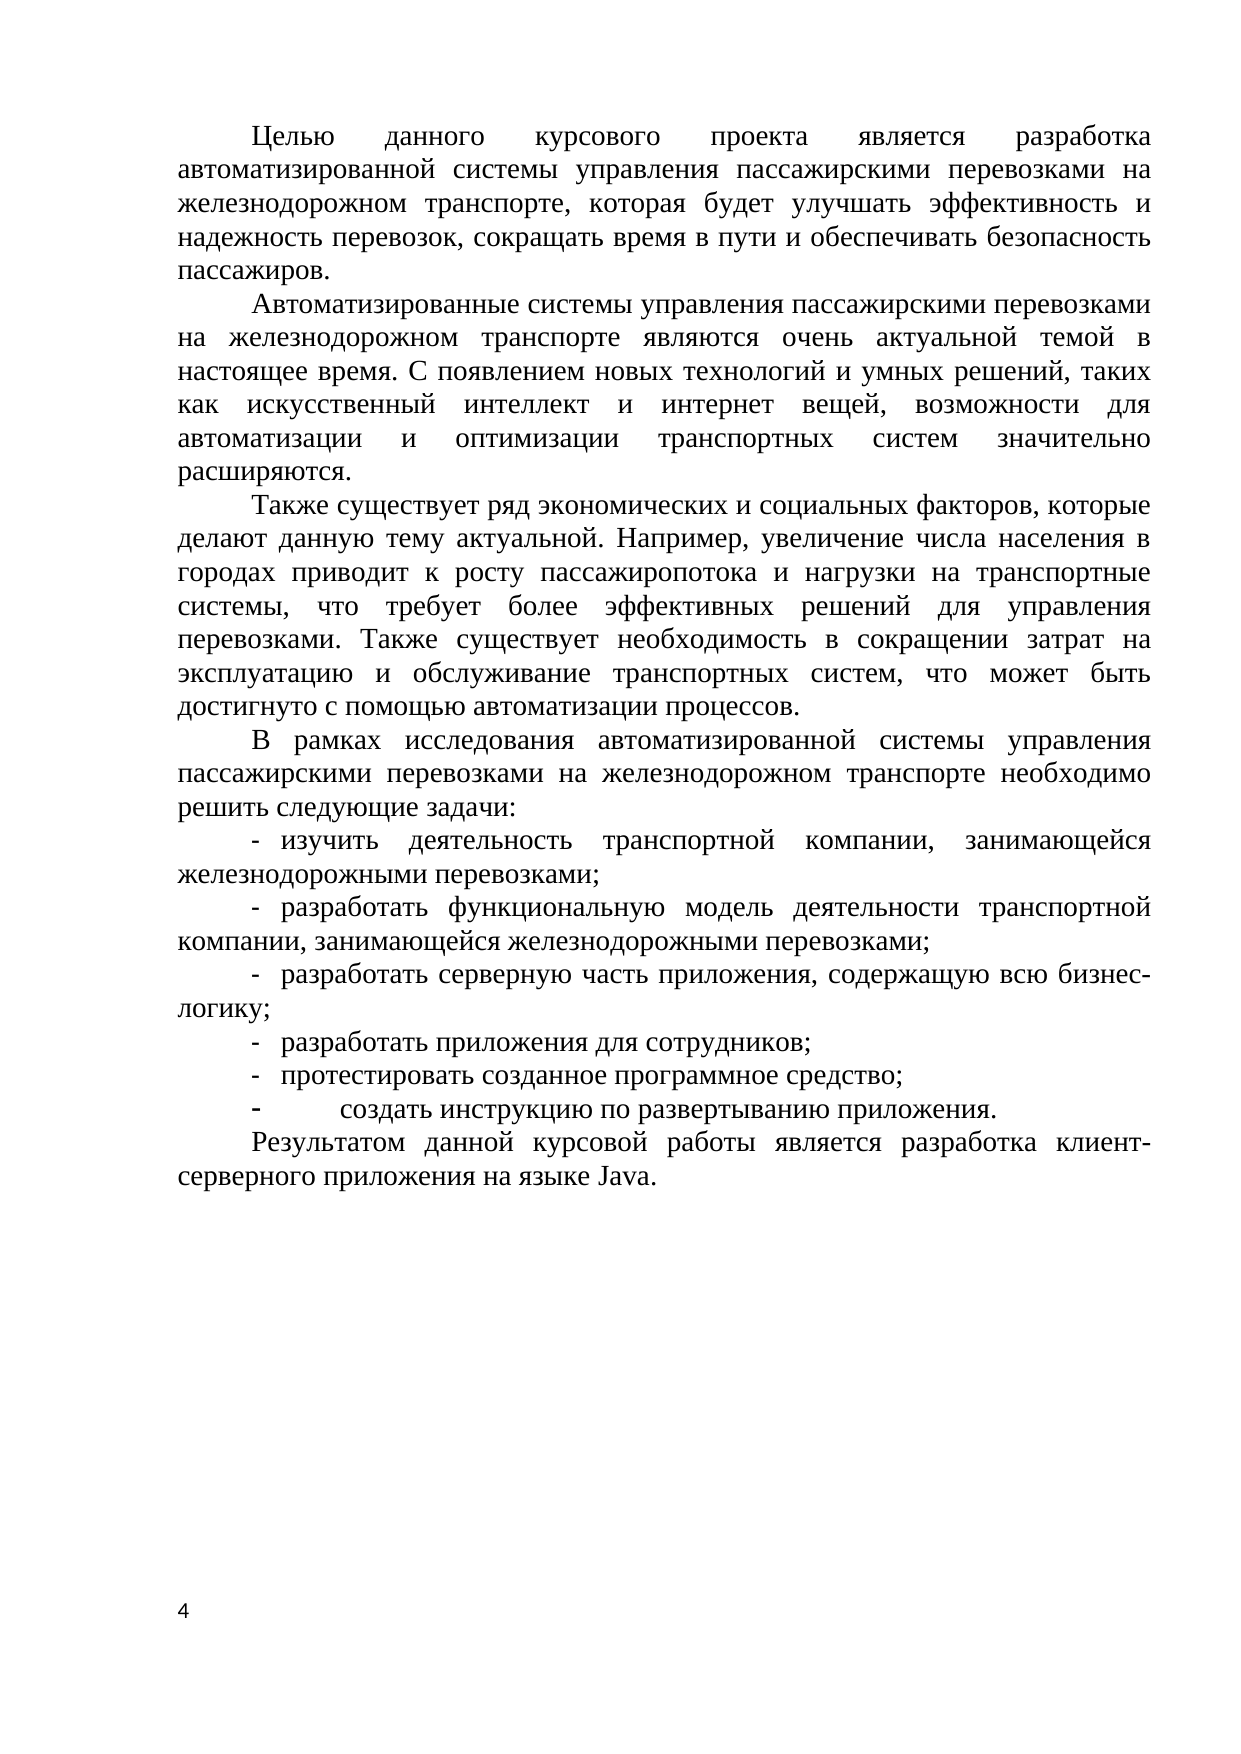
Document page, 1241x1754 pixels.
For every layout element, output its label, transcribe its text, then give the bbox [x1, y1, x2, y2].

list разработать приложения для сотрудников; [177, 1024, 1152, 1057]
text Автоматизированные системы управления пассажирскими перевозками на железнодорожном транспорте являются очень актуальной темой в настоящее время. С появлением новых технологий и умных решений, таких как искусственный интеллект и интернет вещей, возможности для автоматизации и оптимизации транспортных систем значительно расширяются. [177, 286, 1152, 487]
text Результатом данной курсовой работы является разработка клиент-серверного приложения на языке Java. [177, 1124, 1152, 1192]
text Также существует ряд экономических и социальных факторов, которые делают данную тему актуальной. Например, увеличение числа населения в городах приводит к росту пассажиропотока и нагрузки на транспортные системы, что требует более эффективных решений для управления перевозками. Также существует необходимость в сокращении затрат на эксплуатацию и обслуживание транспортных систем, что может быть достигнуто с помощью автоматизации процессов. [177, 487, 1152, 722]
list создать инструкцию по развертыванию приложения. [177, 1091, 1152, 1124]
list протестировать созданное программное средство; [177, 1057, 1152, 1091]
list изучить деятельность транспортной компании, занимающейся железнодорожными перевозками; [177, 822, 1152, 889]
list разработать функциональную модель деятельности транспортной компании, занимающейся железнодорожными перевозками; [177, 889, 1152, 957]
text Целью данного курсового проекта является разработка автоматизированной системы управления пассажирскими перевозками на железнодорожном транспорте, которая будет улучшать эффективность и надежность перевозок, сокращать время в пути и обеспечивать безопасность пассажиров. [177, 118, 1152, 286]
text В рамках исследования автоматизированной системы управления пассажирскими перевозками на железнодорожном транспорте необходимо решить следующие задачи: [177, 722, 1152, 822]
list разработать серверную часть приложения, содержащую всю бизнес-логику; [177, 957, 1152, 1024]
